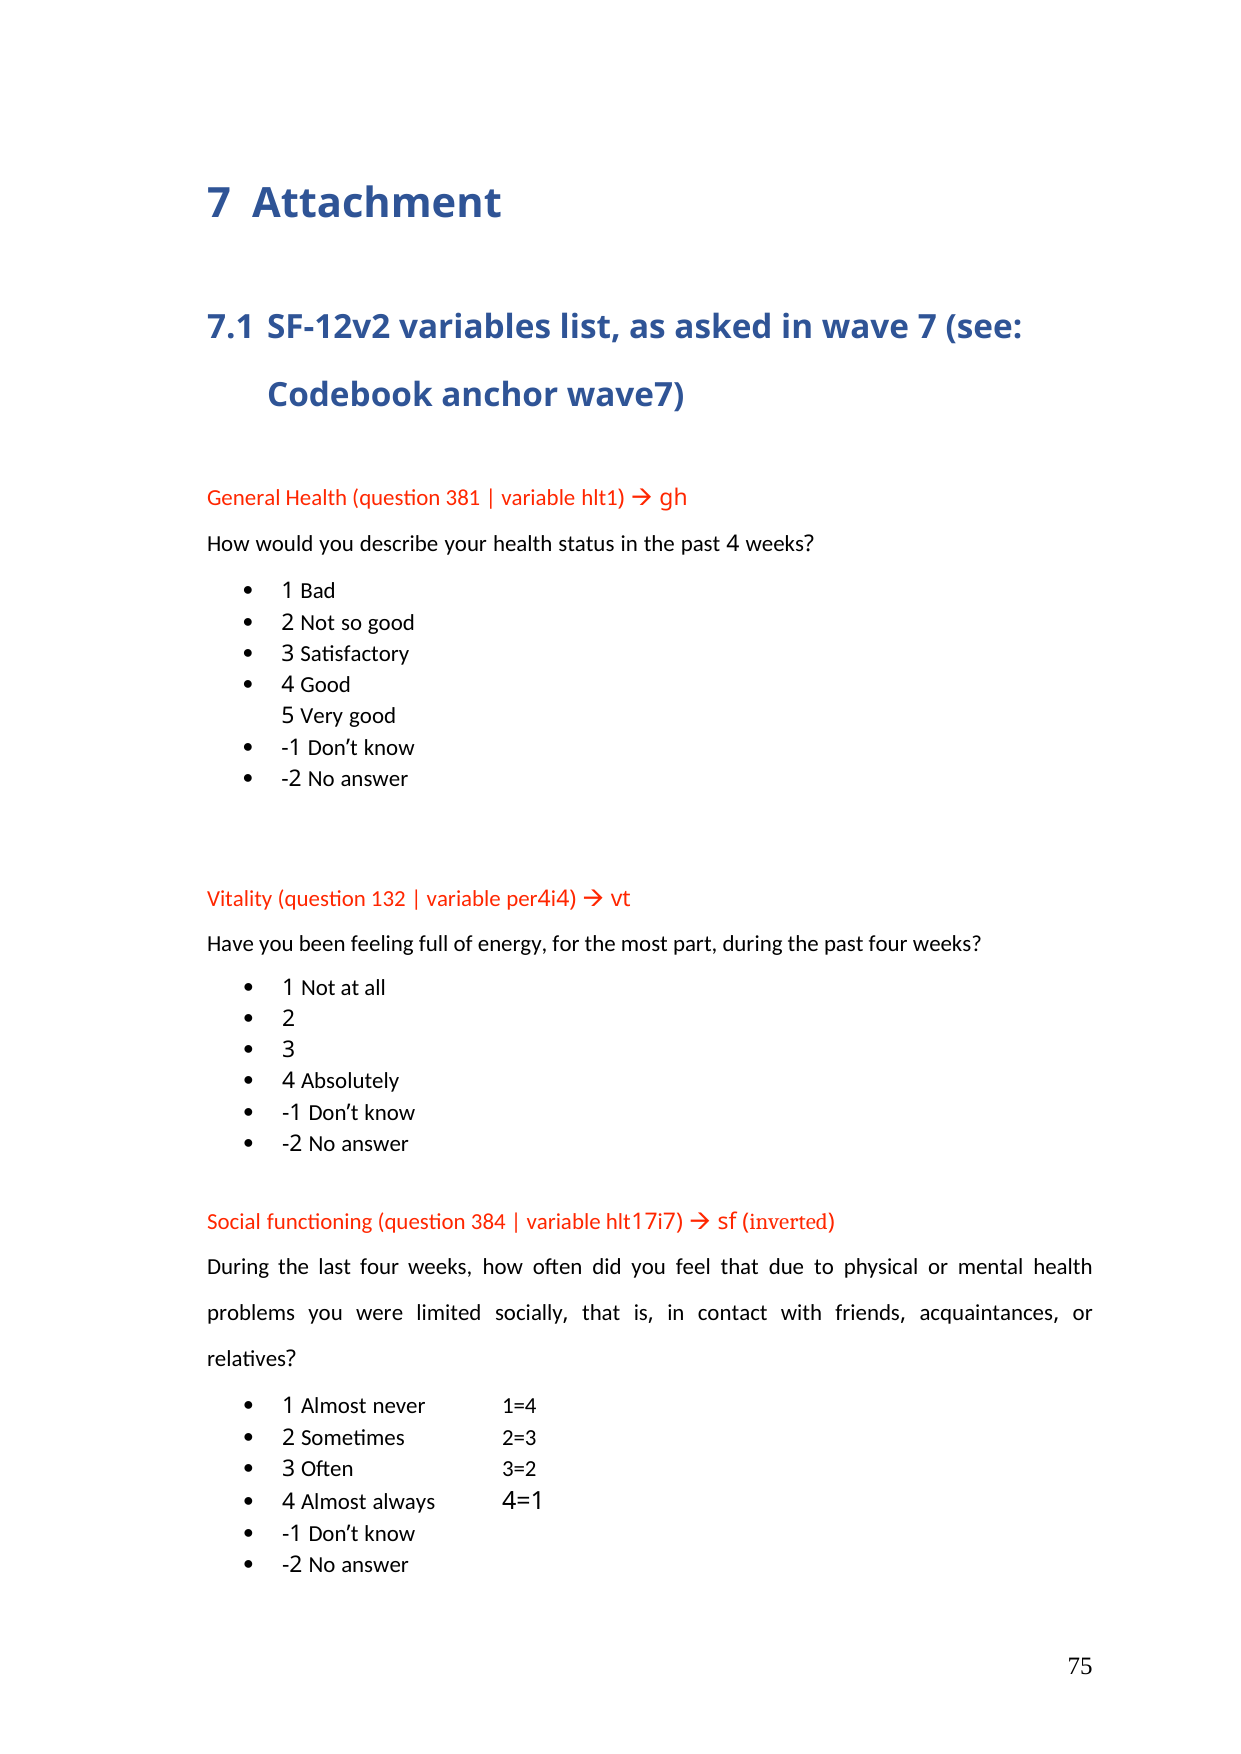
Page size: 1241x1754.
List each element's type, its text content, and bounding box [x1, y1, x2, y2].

list 1 Not at all [244, 971, 1092, 1002]
list 4 Almost always 4=1 [244, 1483, 1092, 1517]
list 2 Sometimes 2=3 [244, 1421, 1092, 1452]
list -1 Don’t know [244, 1517, 1092, 1548]
subtitle SF-12v2 variables list, as asked in wave 7 (see: Codebook anchor wave7) [207, 303, 1092, 416]
list 3 Often 3=2 [244, 1452, 1092, 1483]
text Social functioning (question 384 | variable hlt17i7) sf (inverted) [207, 1205, 1092, 1236]
list 1 Almost never 1=4 [244, 1389, 1092, 1421]
list 1 Bad [244, 574, 1092, 605]
subtitle Attachment [207, 173, 1092, 229]
text Vitality (question 132 | variable per4i4) vt [207, 882, 1092, 913]
list 2 [244, 1002, 1092, 1033]
list 4 Good 5 Very good [244, 668, 1092, 730]
list -2 No answer [244, 1548, 1092, 1579]
text How would you describe your health status in the past 4 weeks? [207, 527, 1092, 558]
list -1 Don’t know [244, 730, 1092, 762]
list 3 Satisfactory [244, 637, 1092, 668]
list -1 Don’t know [244, 1096, 1092, 1127]
list -2 No answer [244, 1127, 1092, 1158]
text General Health (question 381 | variable hlt1) gh [207, 480, 1092, 512]
list 2 Not so good [244, 605, 1092, 637]
text Have you been feeling full of energy, for the most part, during the past four weeks? [207, 929, 1092, 957]
list 3 [244, 1033, 1092, 1064]
text During the last four weeks, how often did you feel that due to physical or mental health problems you were limited socially, that is, in contact with friends, acquaintances, or relatives? [207, 1252, 1092, 1374]
list 4 Absolutely [244, 1064, 1092, 1096]
list -2 No answer [244, 762, 1092, 793]
